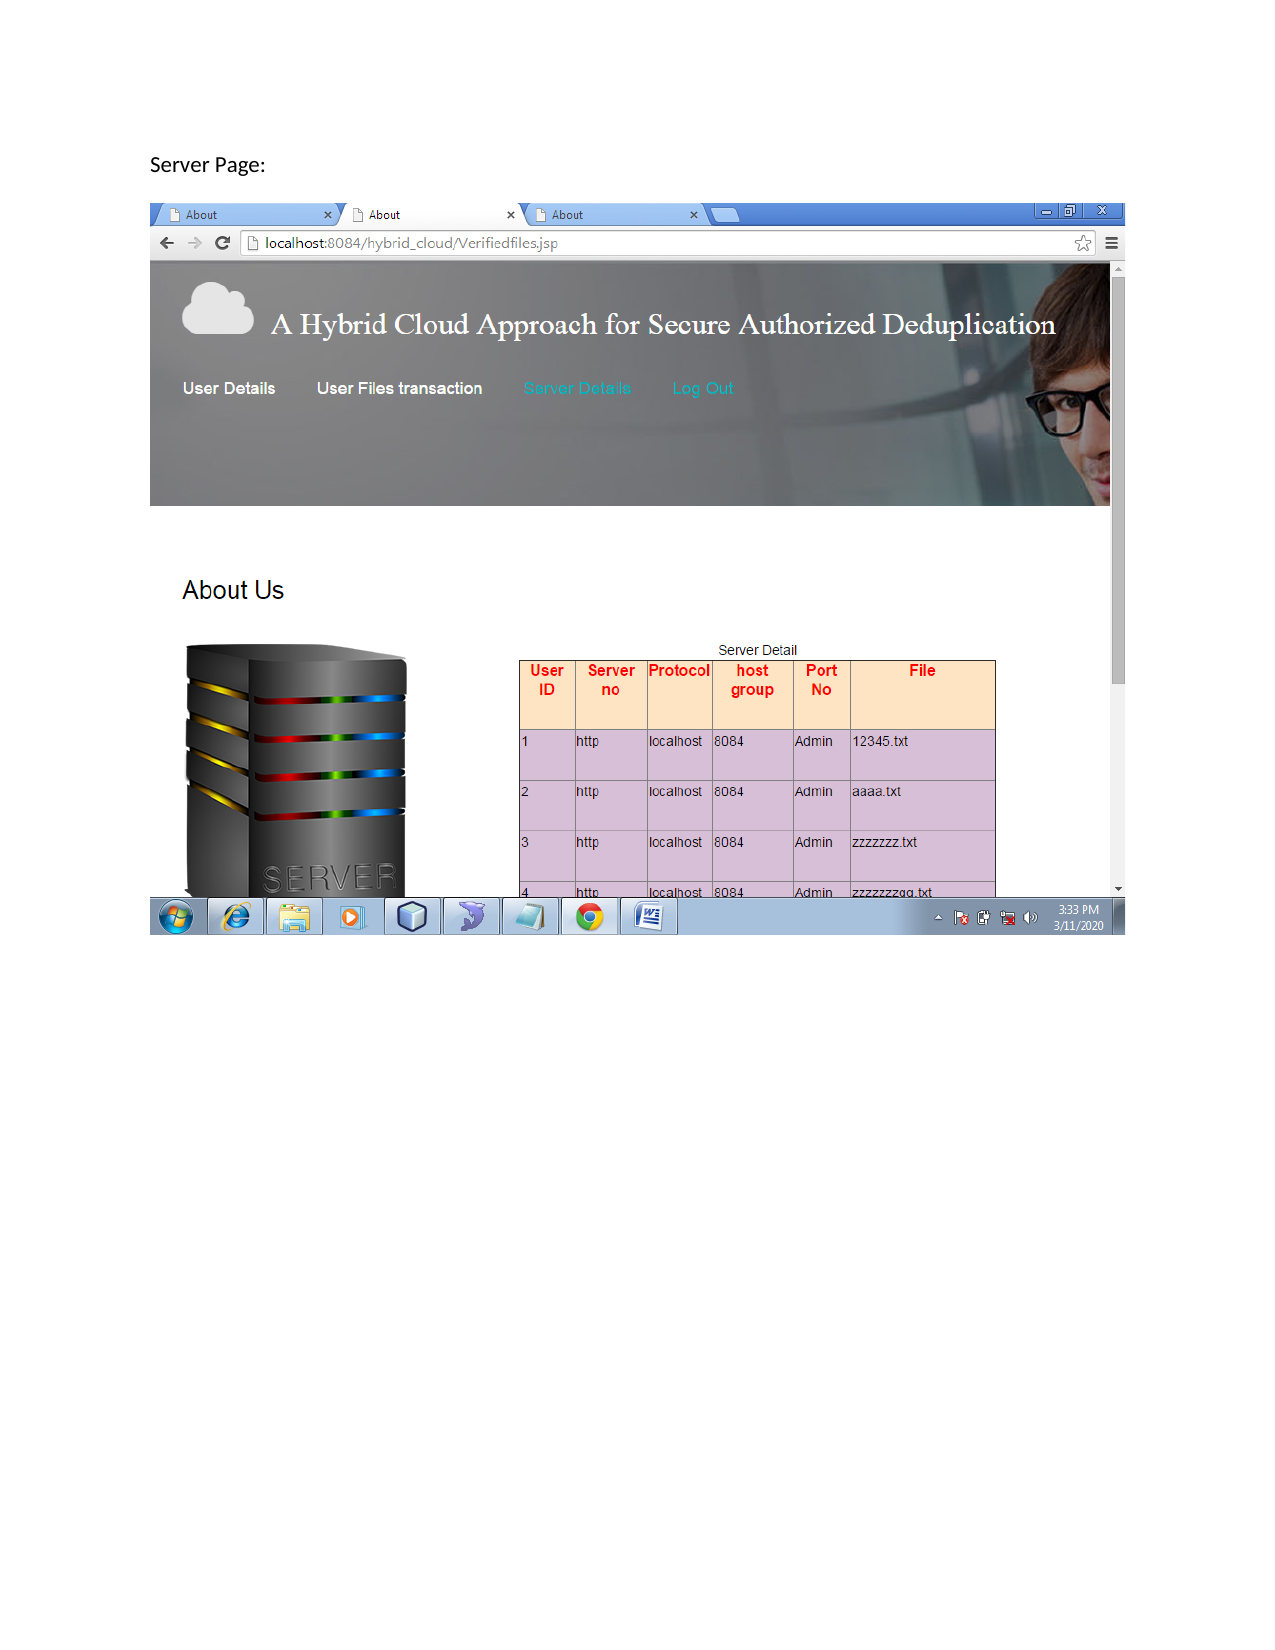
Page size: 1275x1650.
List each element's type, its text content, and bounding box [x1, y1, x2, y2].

picture [150, 203, 1125, 935]
text Server Page: [150, 150, 1125, 178]
